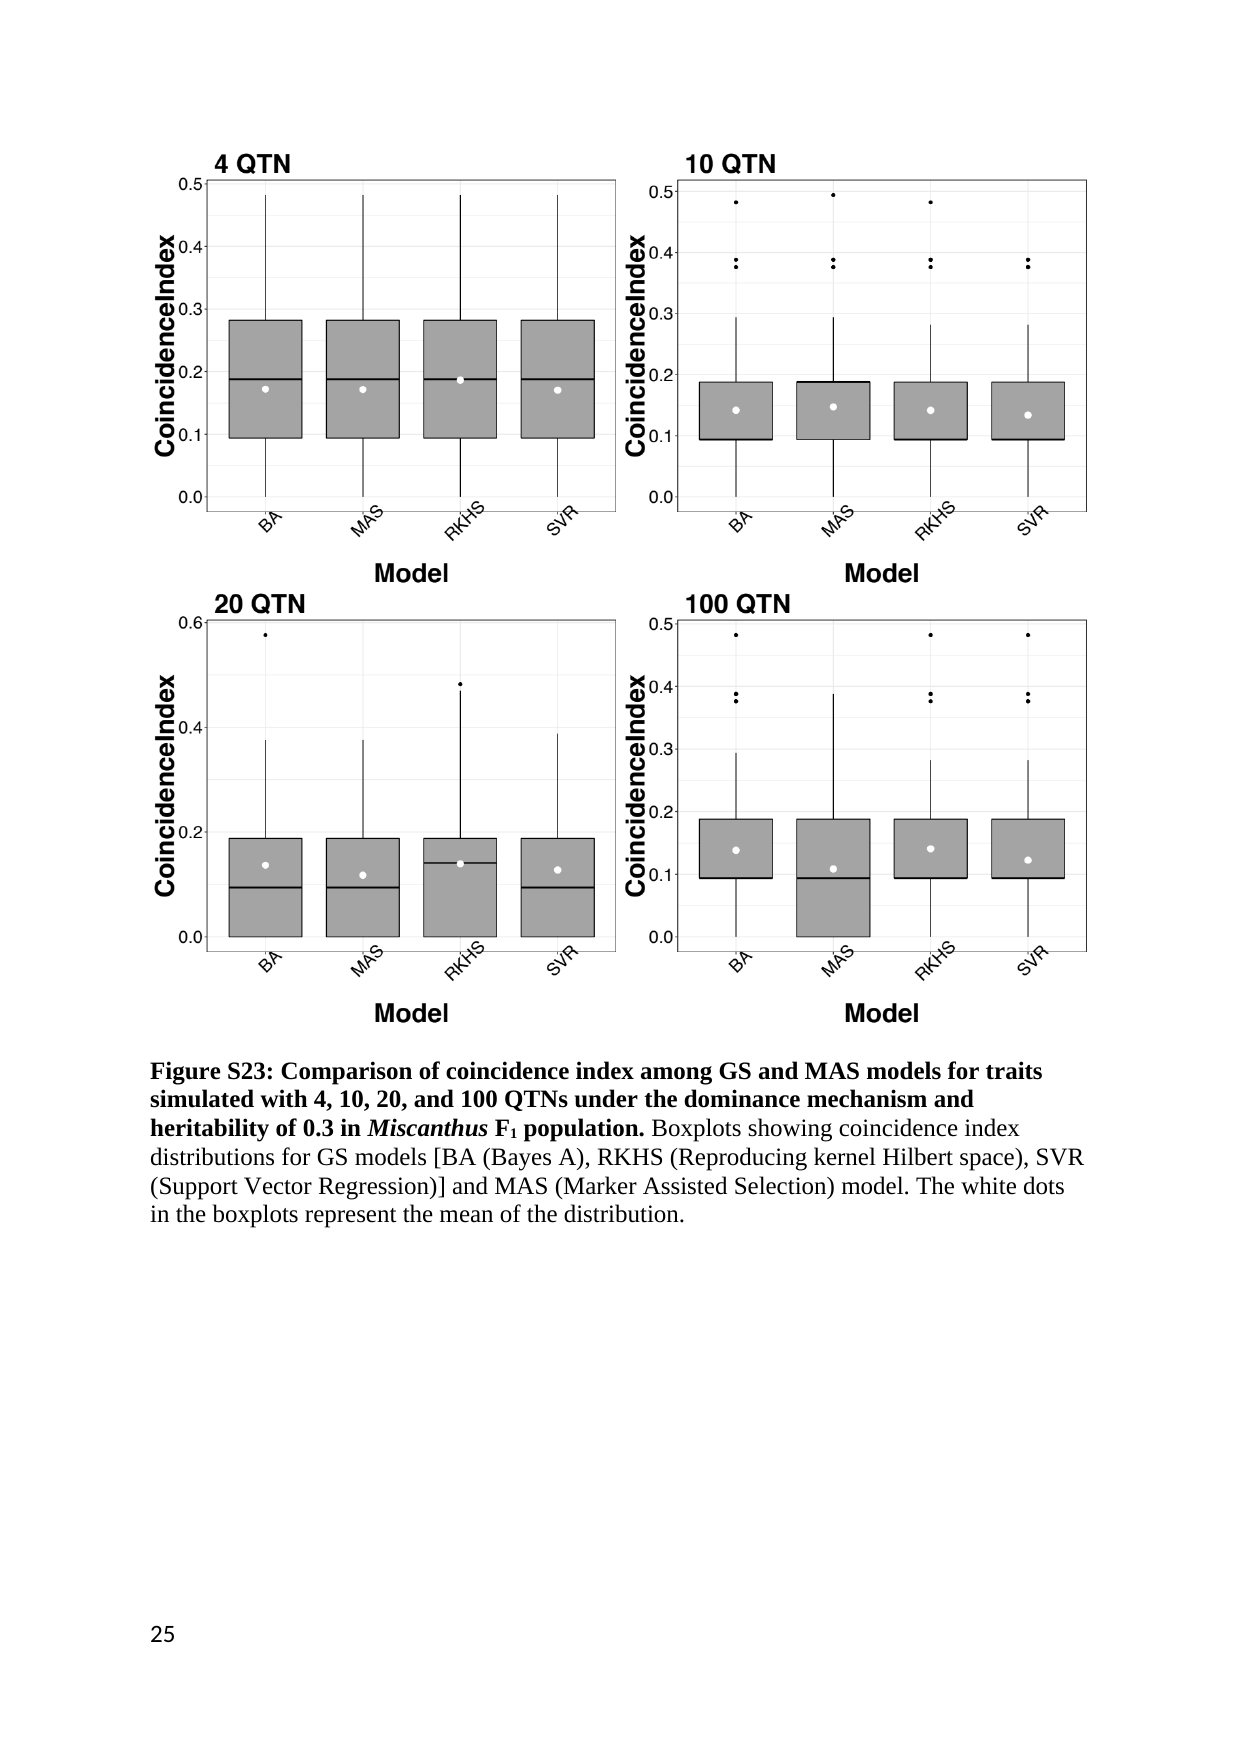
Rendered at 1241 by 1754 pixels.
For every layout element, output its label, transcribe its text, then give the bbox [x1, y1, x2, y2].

text Figure S23: Comparison of coincidence index among GS and MAS models for traits simulated with 4, 10, 20, and 100 QTNs under the dominance mechanism and heritability of 0.3 in Miscanthus F1 population. Boxplots showing coincidence index distributions for GS models [BA (Bayes A), RKHS (Reproducing kernel Hilbert space), SVR (Support Vector Regression)] and MAS (Marker Assisted Selection) model. The white dots in the boxplots represent the mean of the distribution. [150, 1056, 1090, 1228]
